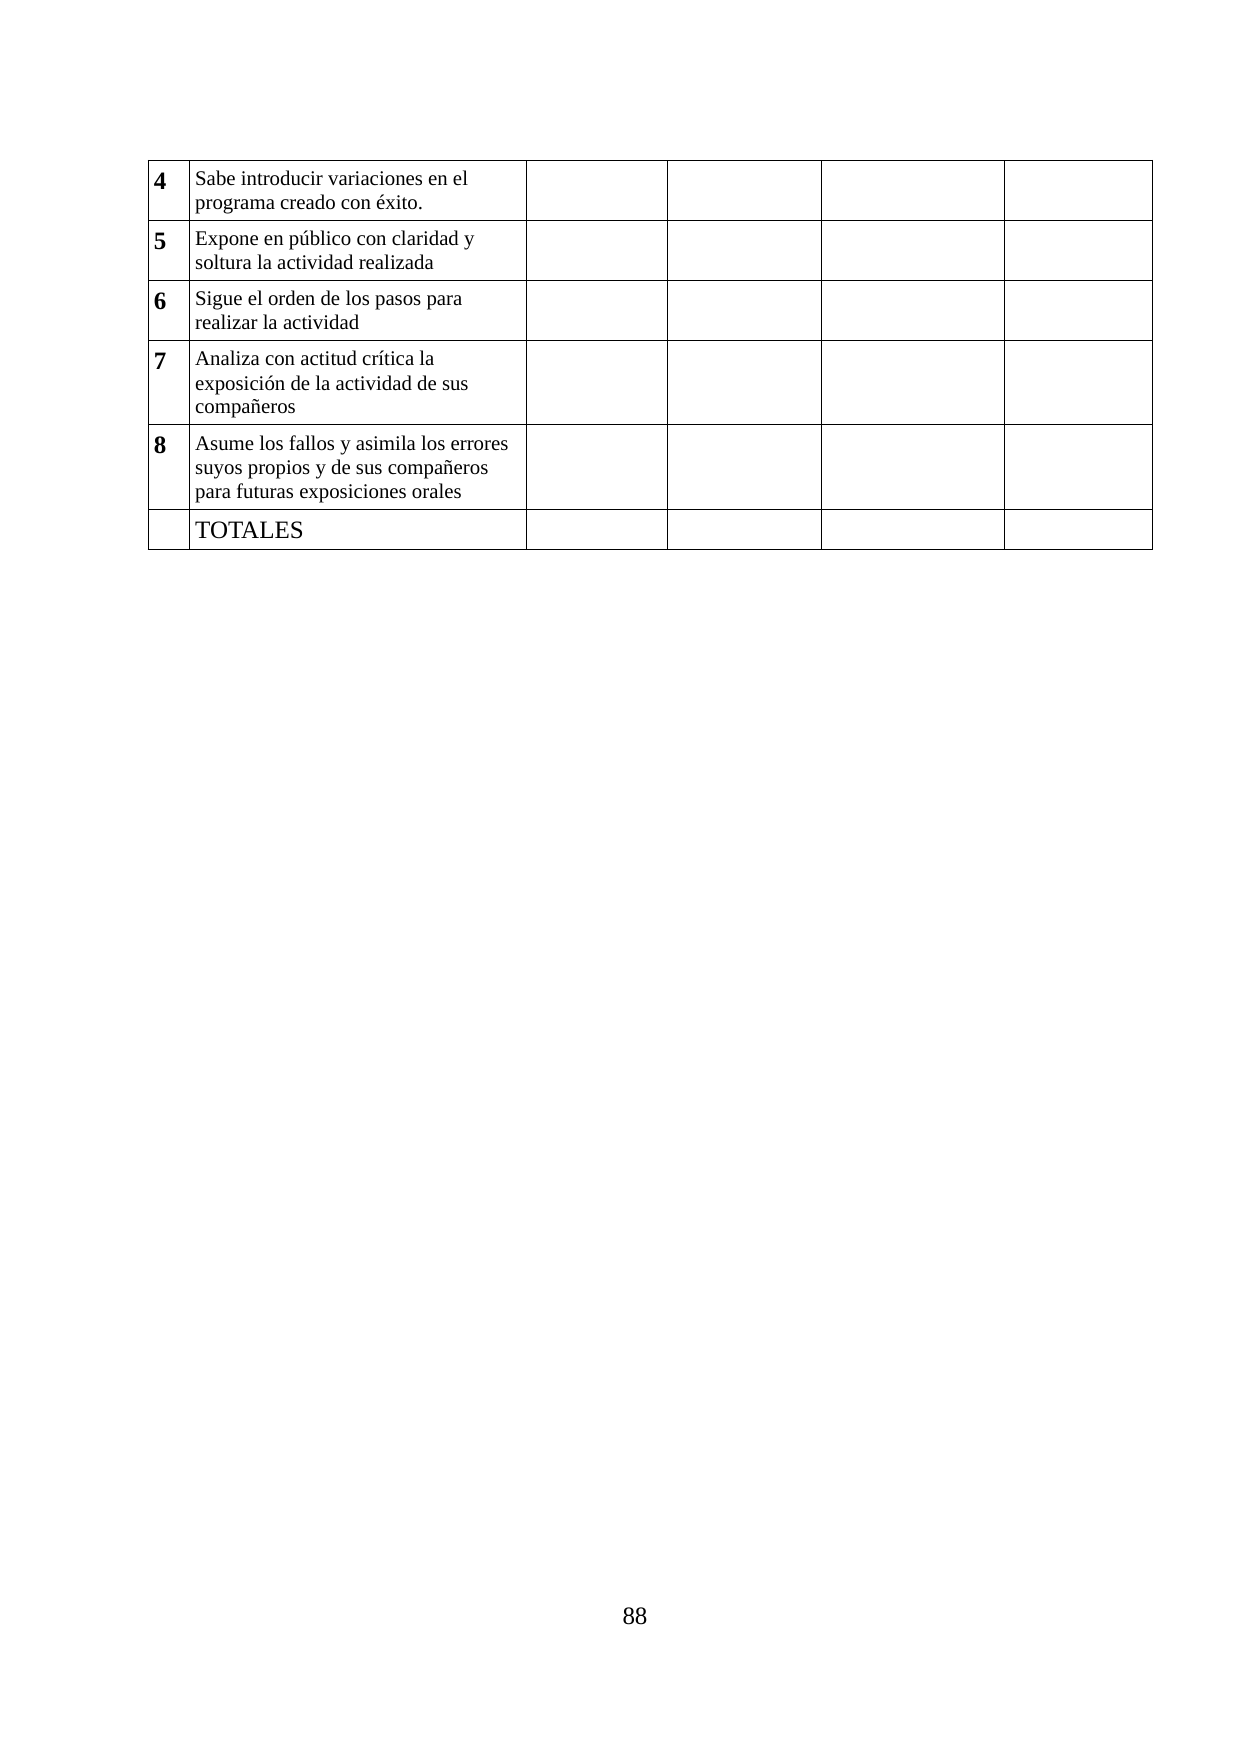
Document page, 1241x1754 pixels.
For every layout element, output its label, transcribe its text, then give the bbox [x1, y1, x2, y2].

table_cell [527, 221, 667, 280]
table_cell [822, 341, 1004, 424]
table_cell [668, 221, 821, 280]
table_cell Analiza con actitud crítica la exposición de la actividad de sus compañeros [190, 341, 526, 424]
table_cell [527, 161, 667, 220]
table_cell [822, 510, 1004, 549]
table_cell [822, 281, 1004, 340]
table_cell 8 [149, 425, 189, 508]
table_cell [1005, 221, 1152, 280]
table_cell TOTALES [190, 510, 526, 549]
table_cell [1005, 510, 1152, 549]
table_cell Asume los fallos y asimila los errores suyos propios y de sus compañeros para futuras exposiciones orales [190, 425, 526, 508]
table_cell [668, 281, 821, 340]
table_cell [1005, 281, 1152, 340]
table_cell 4 [149, 161, 189, 220]
table_cell 7 [149, 341, 189, 424]
table_cell [527, 425, 667, 508]
table_cell [822, 425, 1004, 508]
table_cell [668, 510, 821, 549]
table_cell 5 [149, 221, 189, 280]
table_cell [149, 510, 189, 549]
table_cell [1005, 425, 1152, 508]
table_cell [668, 425, 821, 508]
table_cell 6 [149, 281, 189, 340]
table_cell Sabe introducir variaciones en el programa creado con éxito. [190, 161, 526, 220]
table_cell [527, 281, 667, 340]
table_cell [668, 161, 821, 220]
table_cell [527, 341, 667, 424]
table_cell [822, 161, 1004, 220]
table_cell Expone en público con claridad y soltura la actividad realizada [190, 221, 526, 280]
table_cell [527, 510, 667, 549]
table_cell Sigue el orden de los pasos para realizar la actividad [190, 281, 526, 340]
table_cell [822, 221, 1004, 280]
table_cell [668, 341, 821, 424]
table_cell [1005, 161, 1152, 220]
table_cell [1005, 341, 1152, 424]
